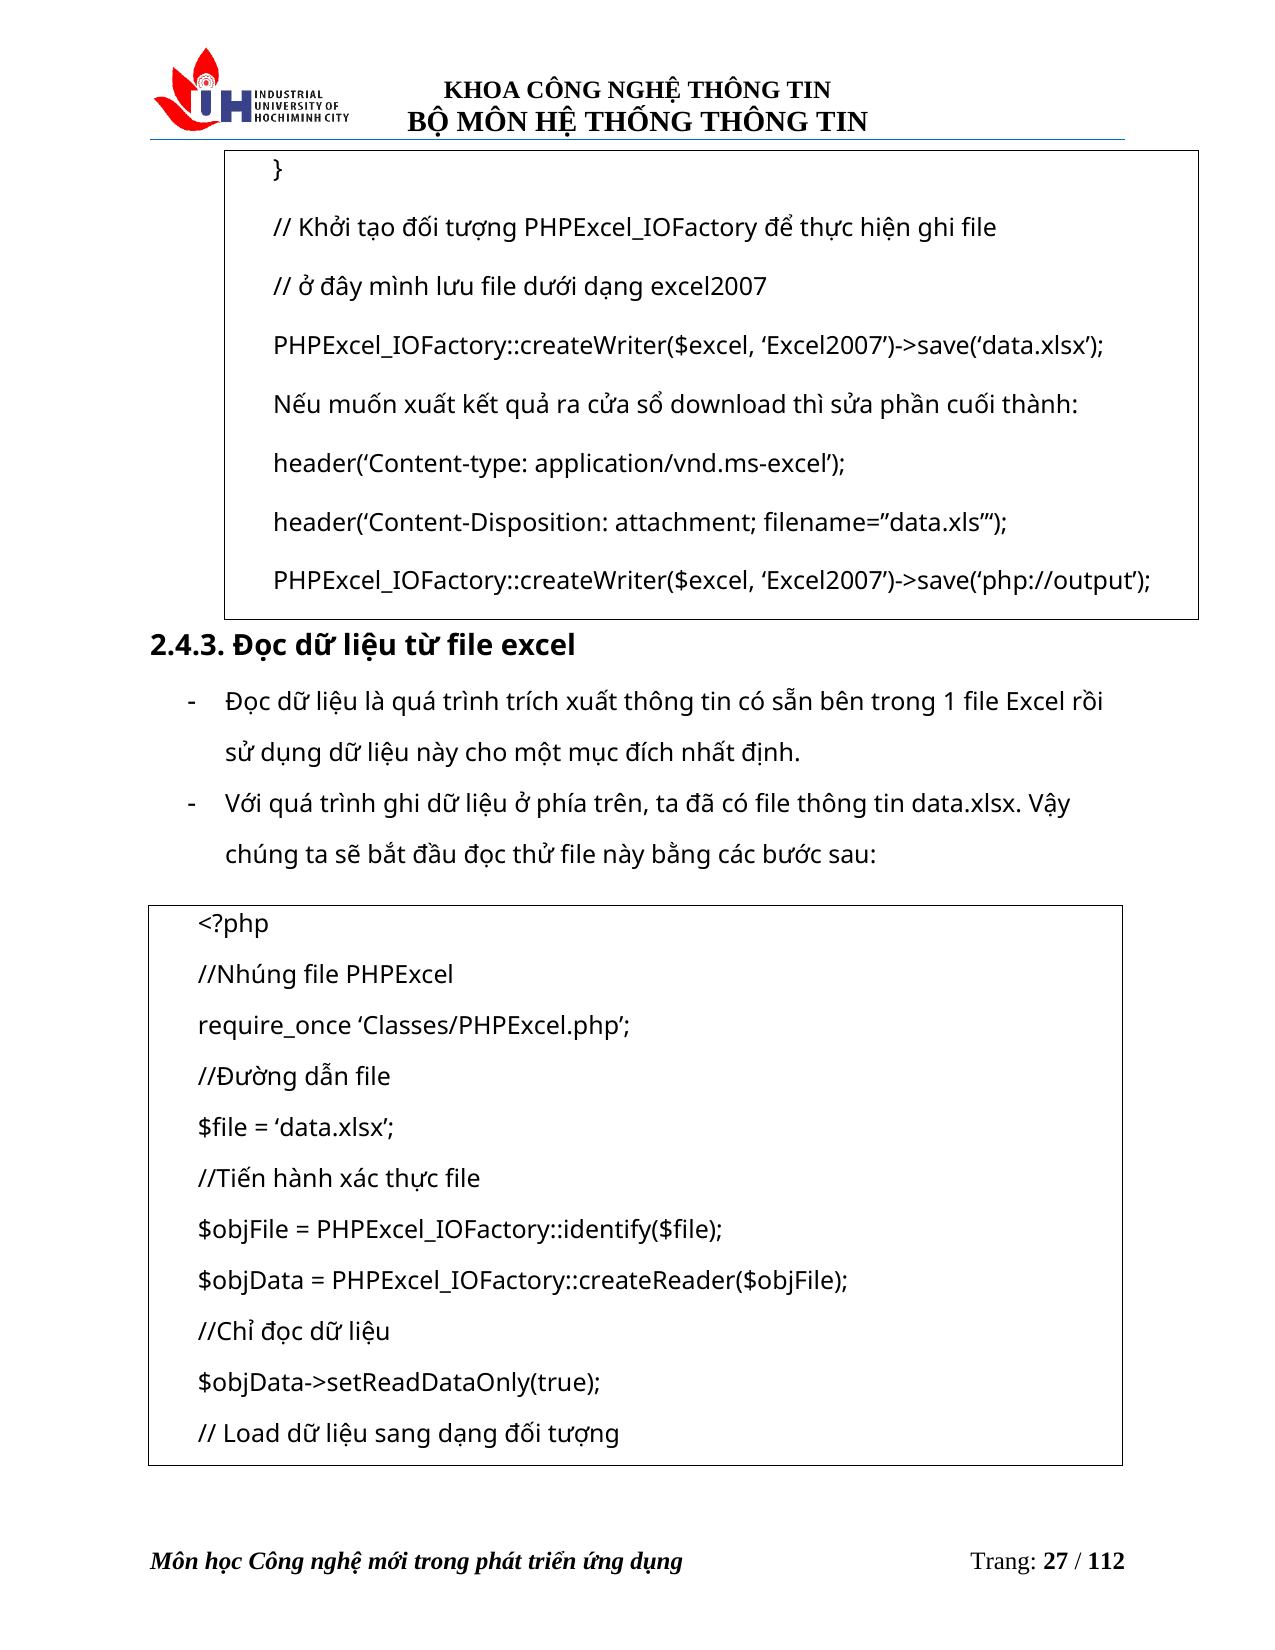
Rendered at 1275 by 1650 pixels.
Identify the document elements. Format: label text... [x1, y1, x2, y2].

picture [150, 43, 354, 133]
list Với quá trình ghi dữ liệu ở phía trên, ta đã có file thông tin data.xlsx. Vậy chúng ta sẽ bắt đầu đọc thử file này bằng các bước sau: [187, 786, 1125, 871]
list Đọc dữ liệu là quá trình trích xuất thông tin có sẵn bên trong 1 file Excel rồi sử dụng dữ liệu này cho một mục đích nhất định. [187, 684, 1125, 769]
subtitle 2.4.3. Đọc dữ liệu từ file excel [150, 624, 1125, 664]
